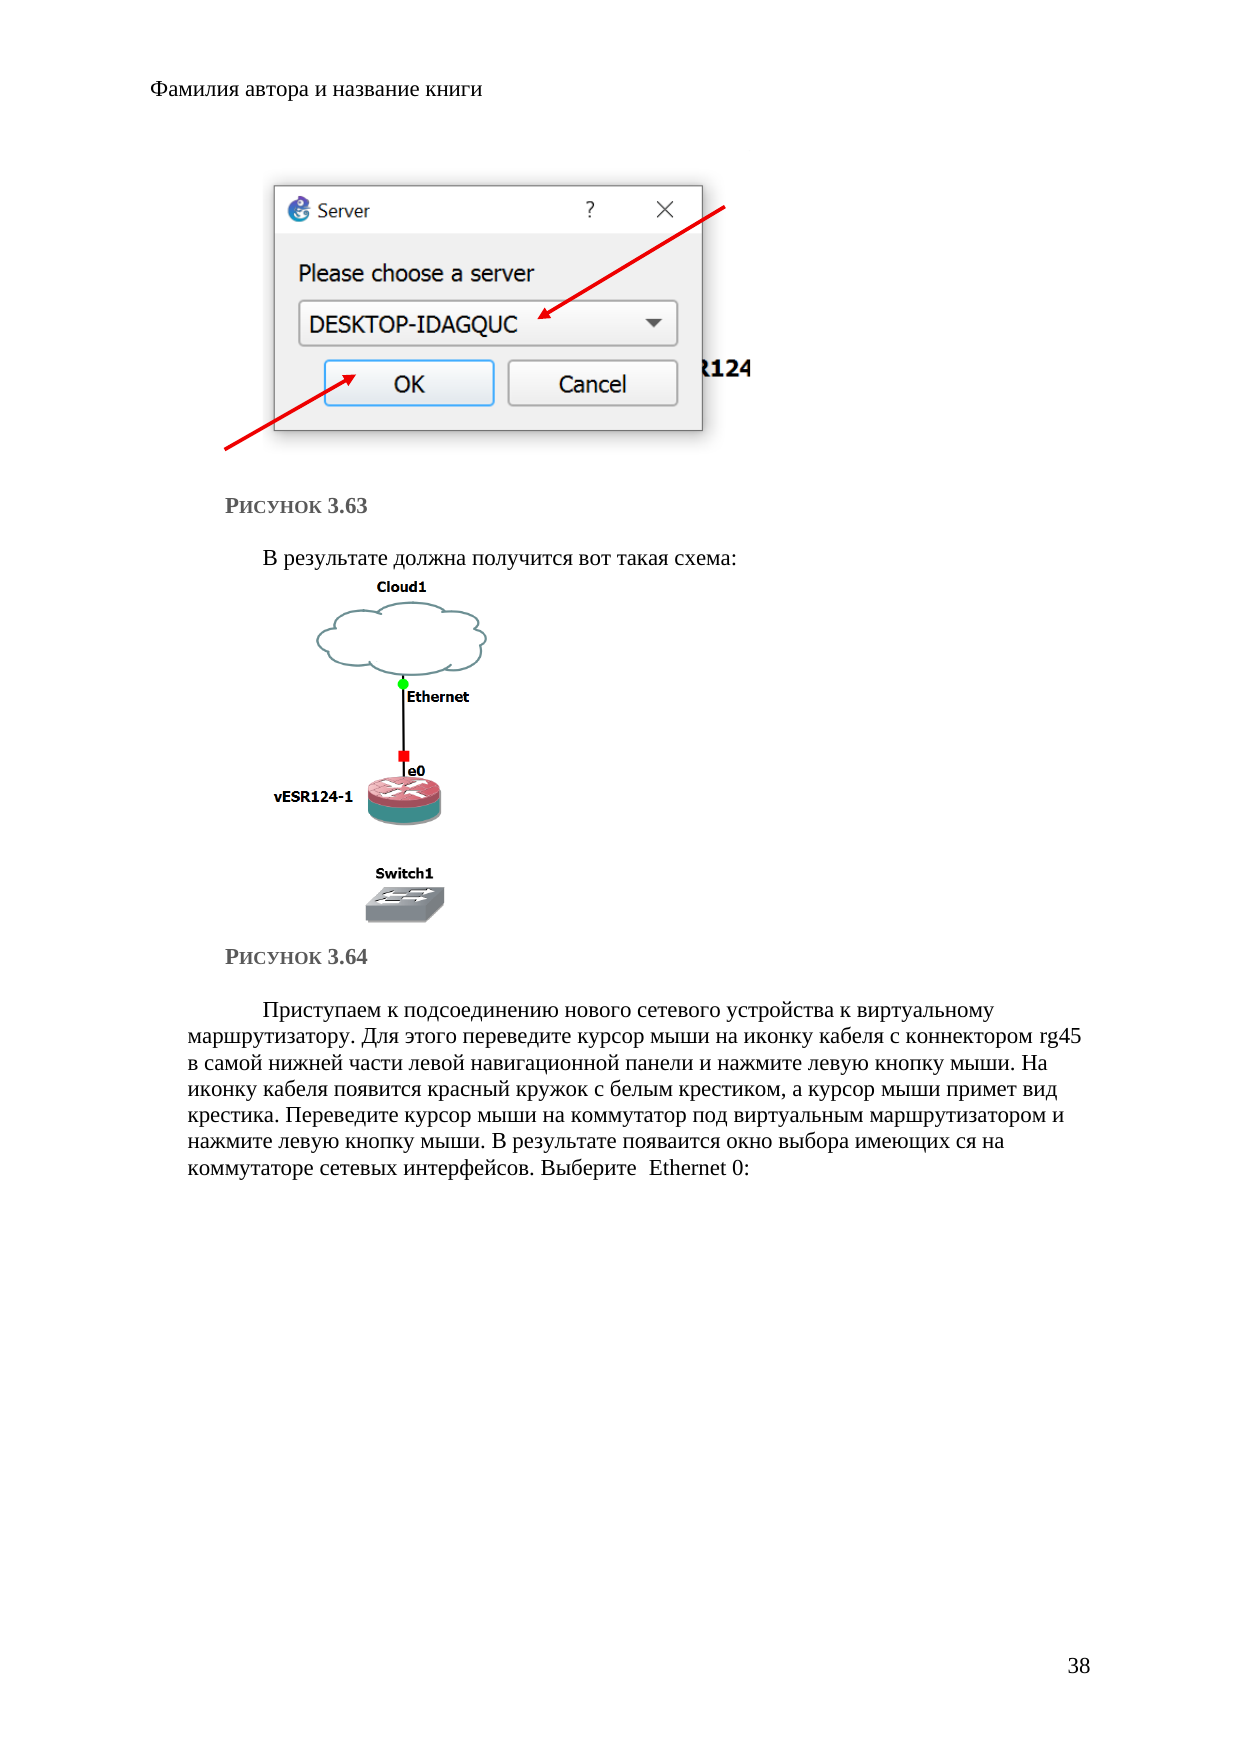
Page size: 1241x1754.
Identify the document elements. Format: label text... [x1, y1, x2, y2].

picture [262, 570, 544, 944]
text Рисунок 3.18 [150, 492, 1090, 518]
text В результате должна получится вот такая схема: [187, 544, 1090, 571]
text Рисунок 3.19 [150, 943, 1090, 969]
picture [262, 150, 750, 492]
text Приступаем к подсоединению нового сетевого устройства к виртуальному маршрутизатору. Для этого переведите курсор мыши на иконку кабеля с коннектором rg45 в самой нижней части левой навигационной панели и нажмите левую кнопку мыши. На иконку кабеля появится красный кружок с белым крестиком, а курсор мыши примет вид крестика. Переведите курсор мыши на коммутатор под виртуальным маршрутизатором и нажмите левую кнопку мыши. В результате появаится окно выбора имеющих ся на коммутаторе сетевых интерфейсов. Выберите Ethernet 0: [187, 996, 1090, 1180]
